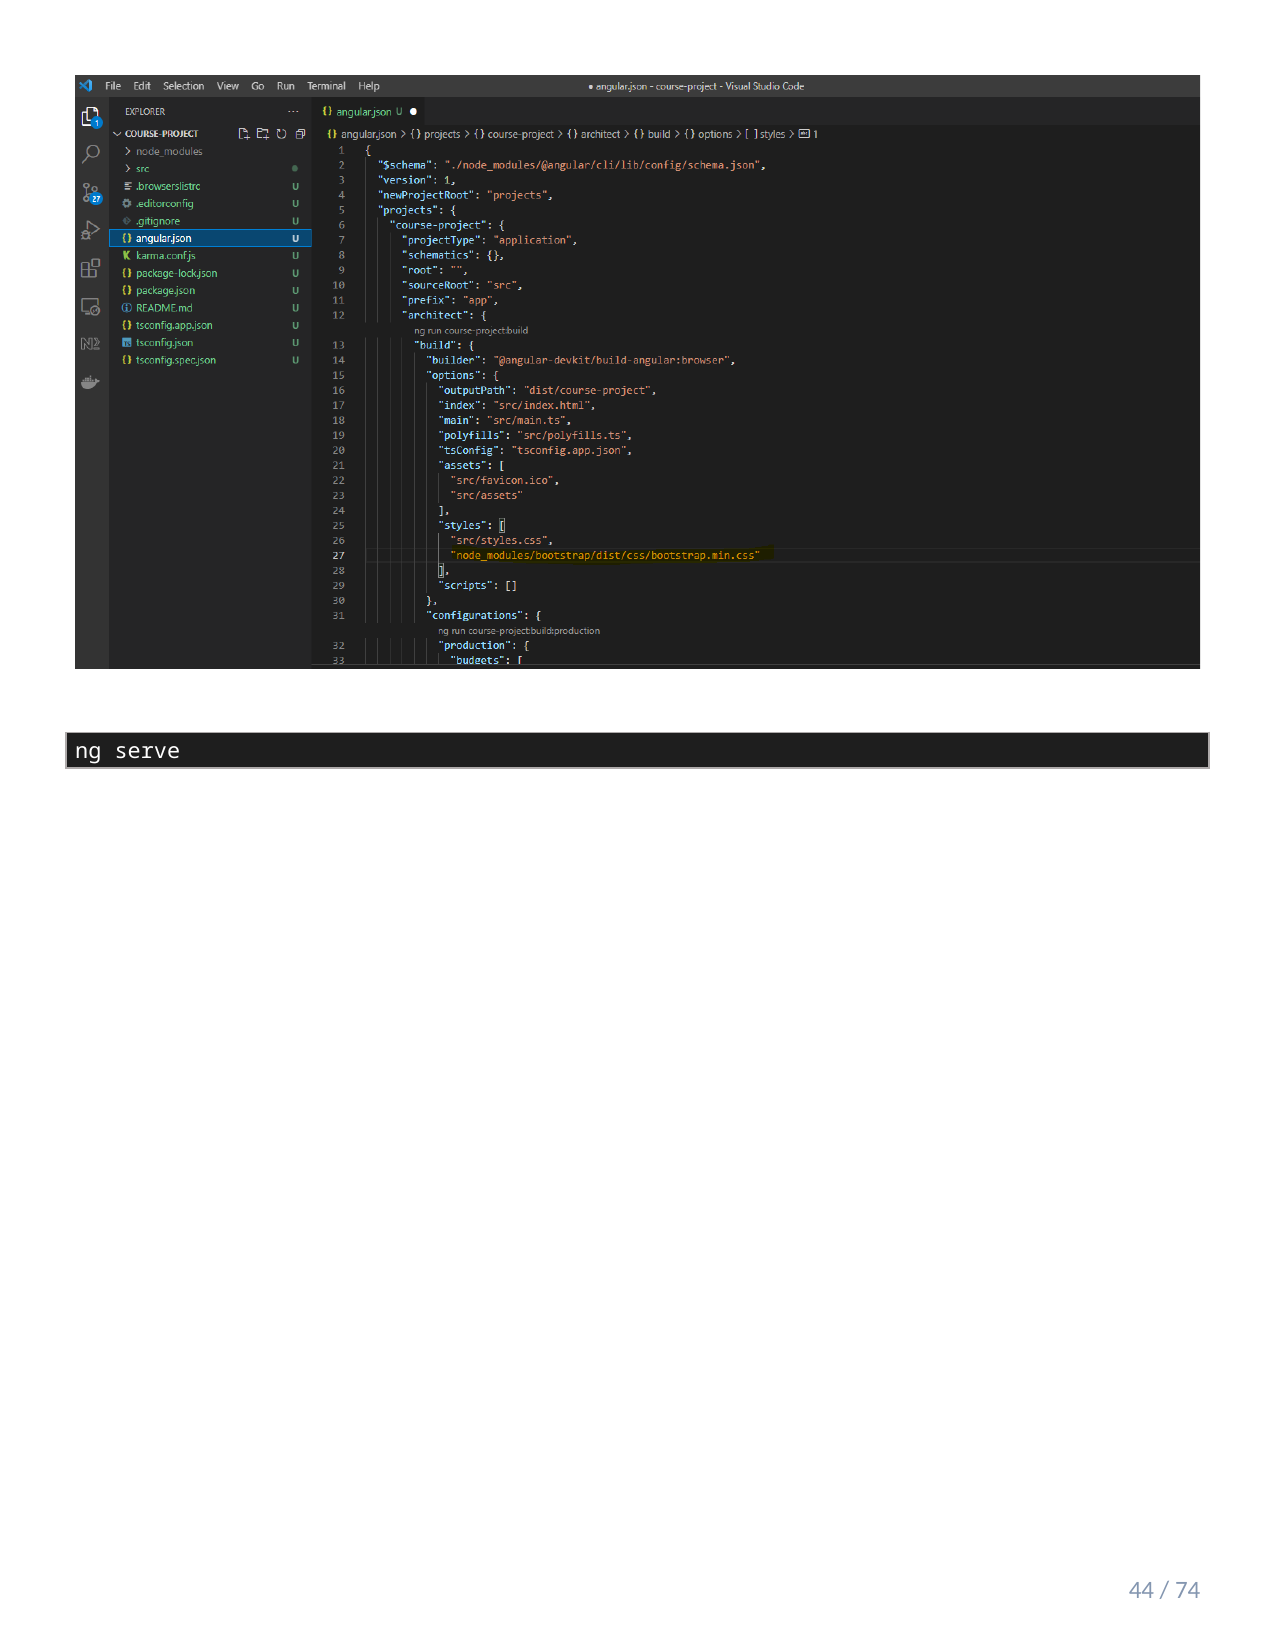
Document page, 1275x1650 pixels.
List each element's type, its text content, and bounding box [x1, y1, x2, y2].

picture [75, 75, 1200, 669]
text ng serve [67, 733, 1208, 767]
